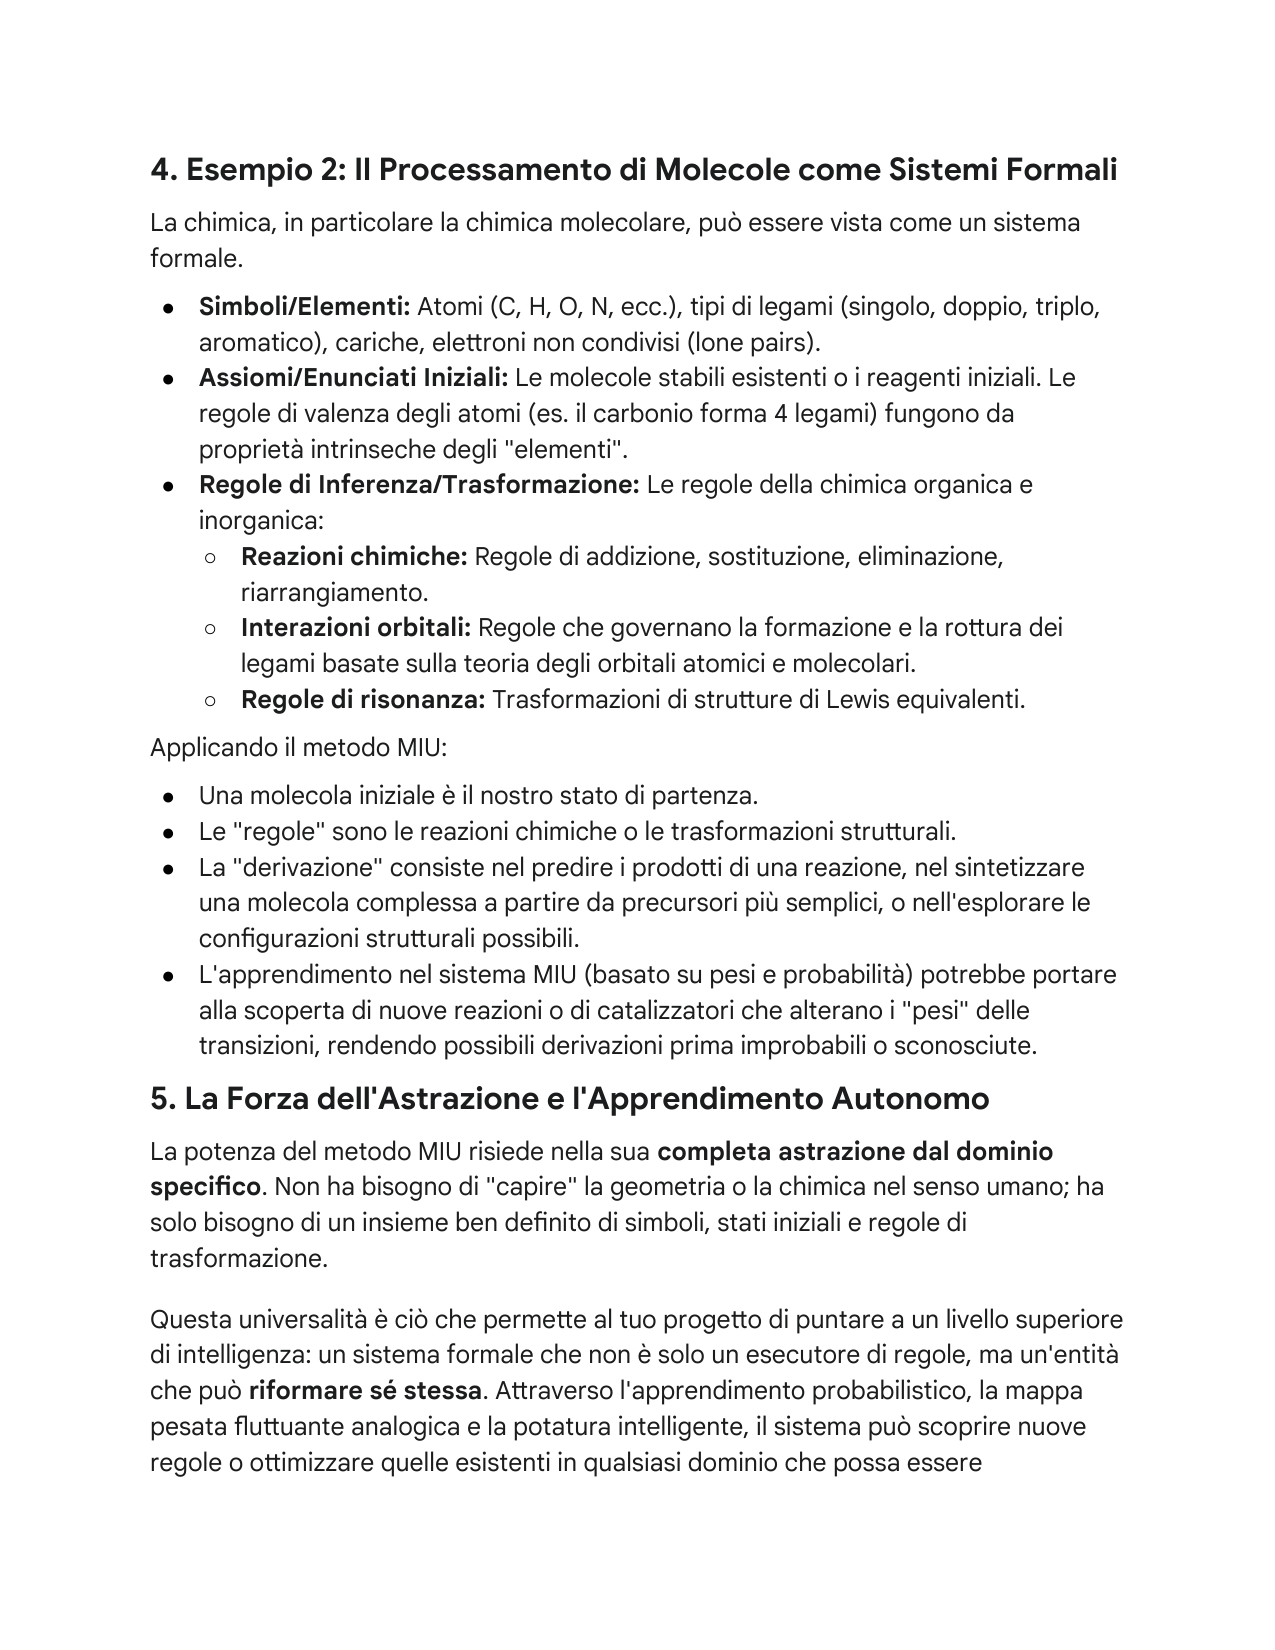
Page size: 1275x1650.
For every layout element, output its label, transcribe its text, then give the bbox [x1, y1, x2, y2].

list L'apprendimento nel sistema MIU (basato su pesi e probabilità) potrebbe portare alla scoperta di nuove reazioni o di catalizzatori che alterano i "pesi" delle transizioni, rendendo possibili derivazioni prima improbabili o sconosciute. [161, 959, 1125, 1062]
list Una molecola iniziale è il nostro stato di partenza. [161, 781, 1125, 812]
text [150, 1304, 1125, 1478]
subtitle 4. Esempio 2: Il Processamento di Molecole come Sistemi Formali [150, 150, 1125, 189]
list Reazioni chimiche: Regole di addizione, sostituzione, eliminazione, riarrangiamento. [203, 541, 1125, 608]
list Simboli/Elementi: Atomi (C, H, O, N, ecc.), tipi di legami (singolo, doppio, triplo, aromatico), cariche, elettroni non condivisi (lone pairs). [161, 291, 1125, 358]
list Regole di Inferenza/Trasformazione: Le regole della chimica organica e inorganica: [161, 470, 1125, 537]
subtitle 5. La Forza dell'Astrazione e l'Apprendimento Autonomo [150, 1079, 1125, 1118]
list La "derivazione" consiste nel predire i prodotti di una reazione, nel sintetizzare una molecola complessa a partire da precursori più semplici, o nell'esplorare le configurazioni strutturali possibili. [161, 852, 1125, 955]
list Le "regole" sono le reazioni chimiche o le trasformazioni strutturali. [161, 816, 1125, 848]
list Interazioni orbitali: Regole che governano la formazione e la rottura dei legami basate sulla teoria degli orbitali atomici e molecolari. [203, 613, 1125, 680]
list Regole di risonanza: Trasformazioni di strutture di Lewis equivalenti. [203, 684, 1125, 715]
list Assiomi/Enunciati Iniziali: Le molecole stabili esistenti o i reagenti iniziali. Le regole di valenza degli atomi (es. il carbonio forma 4 legami) fungono da proprietà intrinseche degli "elementi". [161, 362, 1125, 465]
text La potenza del metodo MIU risiede nella sua completa astrazione dal dominio specifico. Non ha bisogno di "capire" la geometria o la chimica nel senso umano; ha solo bisogno di un insieme ben definito di simboli, stati iniziali e regole di trasformazione. [150, 1136, 1125, 1274]
text Applicando il metodo MIU: [150, 732, 1125, 764]
text La chimica, in particolare la chimica molecolare, può essere vista come un sistema formale. [150, 207, 1125, 274]
